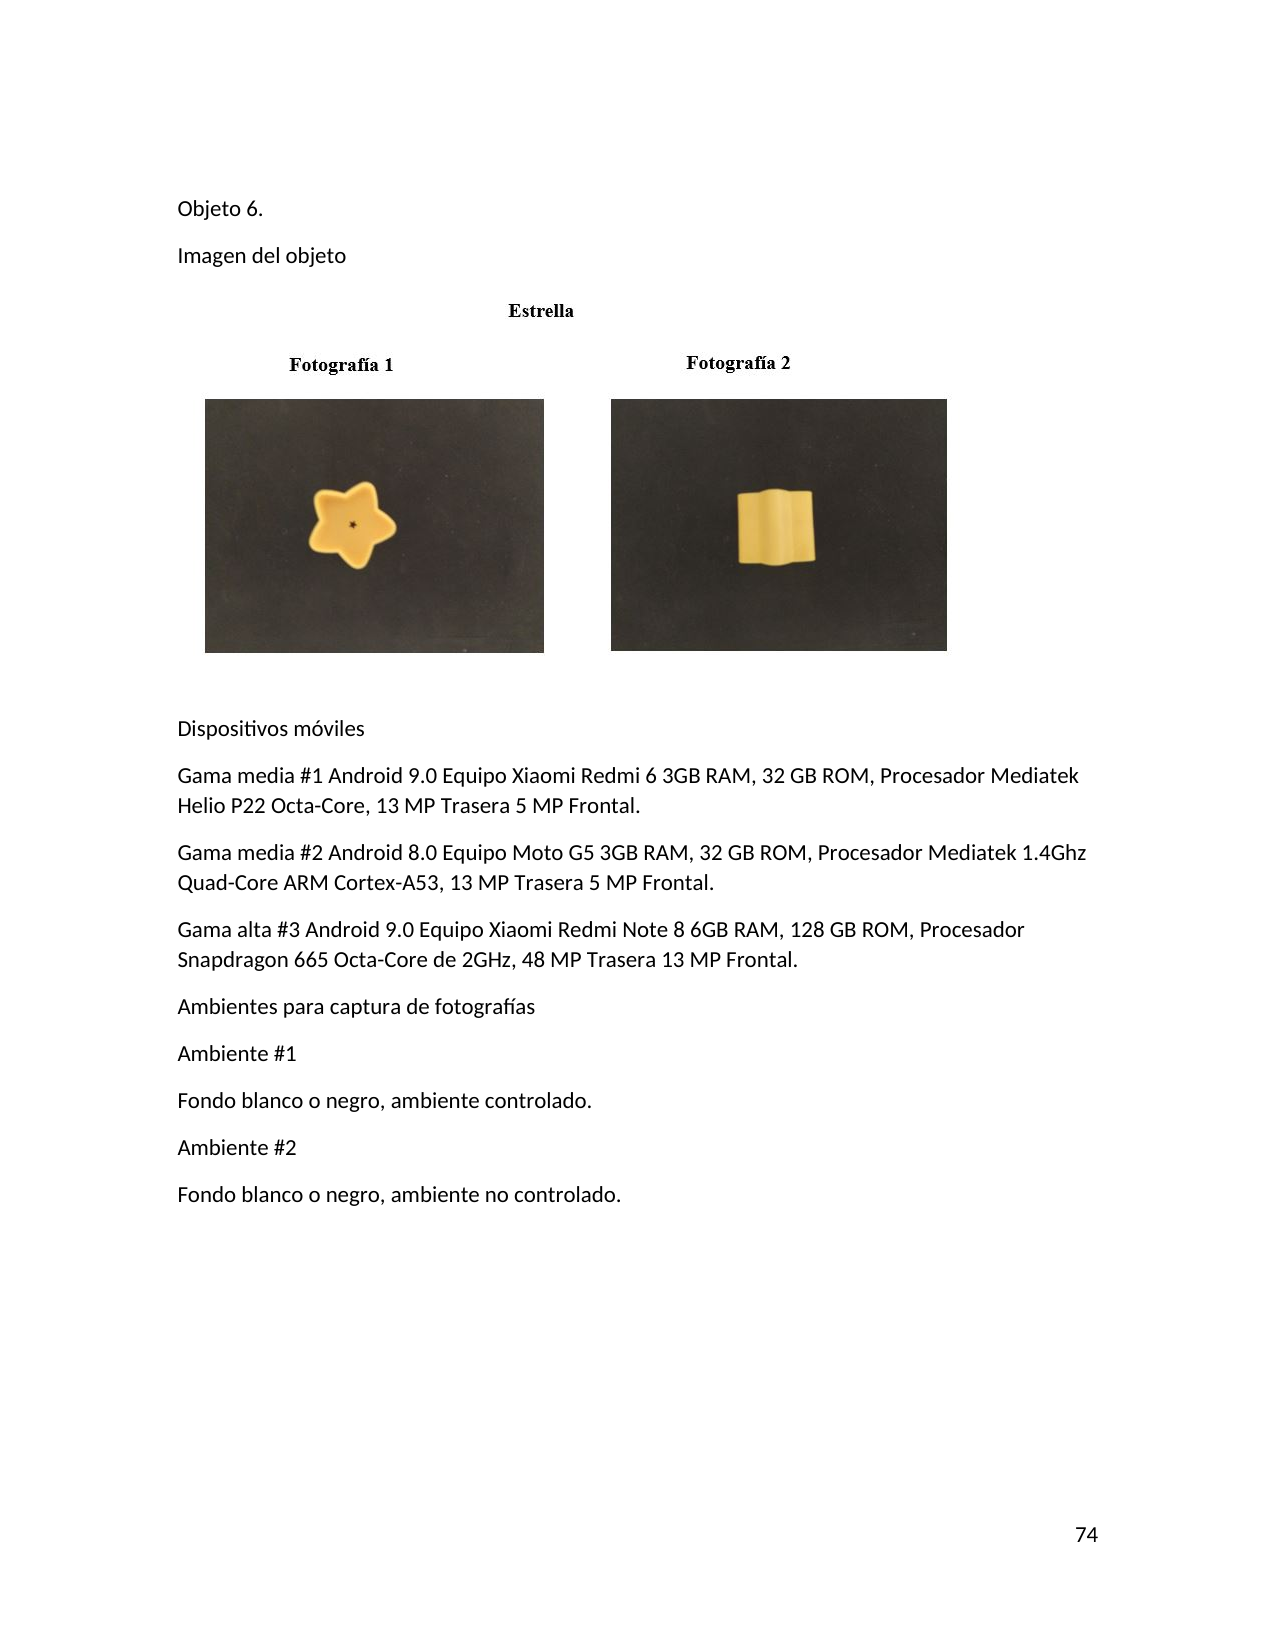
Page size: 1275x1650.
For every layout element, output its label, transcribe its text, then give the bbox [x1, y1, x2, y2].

text Objeto 6. [177, 194, 1098, 222]
text Ambiente #2 [177, 1133, 1098, 1161]
text Imagen del objeto [177, 241, 1098, 269]
text Ambientes para captura de fotografías [177, 992, 1098, 1021]
text Dispositivos móviles [177, 714, 1098, 742]
text Gama alta #3 Android 9.0 Equipo Xiaomi Redmi Note 8 6GB RAM, 128 GB ROM, Procesador Snapdragon 665 Octa-Core de 2GHz, 48 MP Trasera 13 MP Frontal. [177, 915, 1098, 974]
text Fondo blanco o negro, ambiente no controlado. [177, 1180, 1098, 1208]
text Gama media #2 Android 8.0 Equipo Moto G5 3GB RAM, 32 GB ROM, Procesador Mediatek 1.4Ghz Quad-Core ARM Cortex-A53, 13 MP Trasera 5 MP Frontal. [177, 838, 1098, 897]
picture [177, 288, 971, 696]
text Gama media #1 Android 9.0 Equipo Xiaomi Redmi 6 3GB RAM, 32 GB ROM, Procesador Mediatek Helio P22 Octa-Core, 13 MP Trasera 5 MP Frontal. [177, 761, 1098, 819]
text Fondo blanco o negro, ambiente controlado. [177, 1086, 1098, 1114]
text Ambiente #1 [177, 1039, 1098, 1067]
